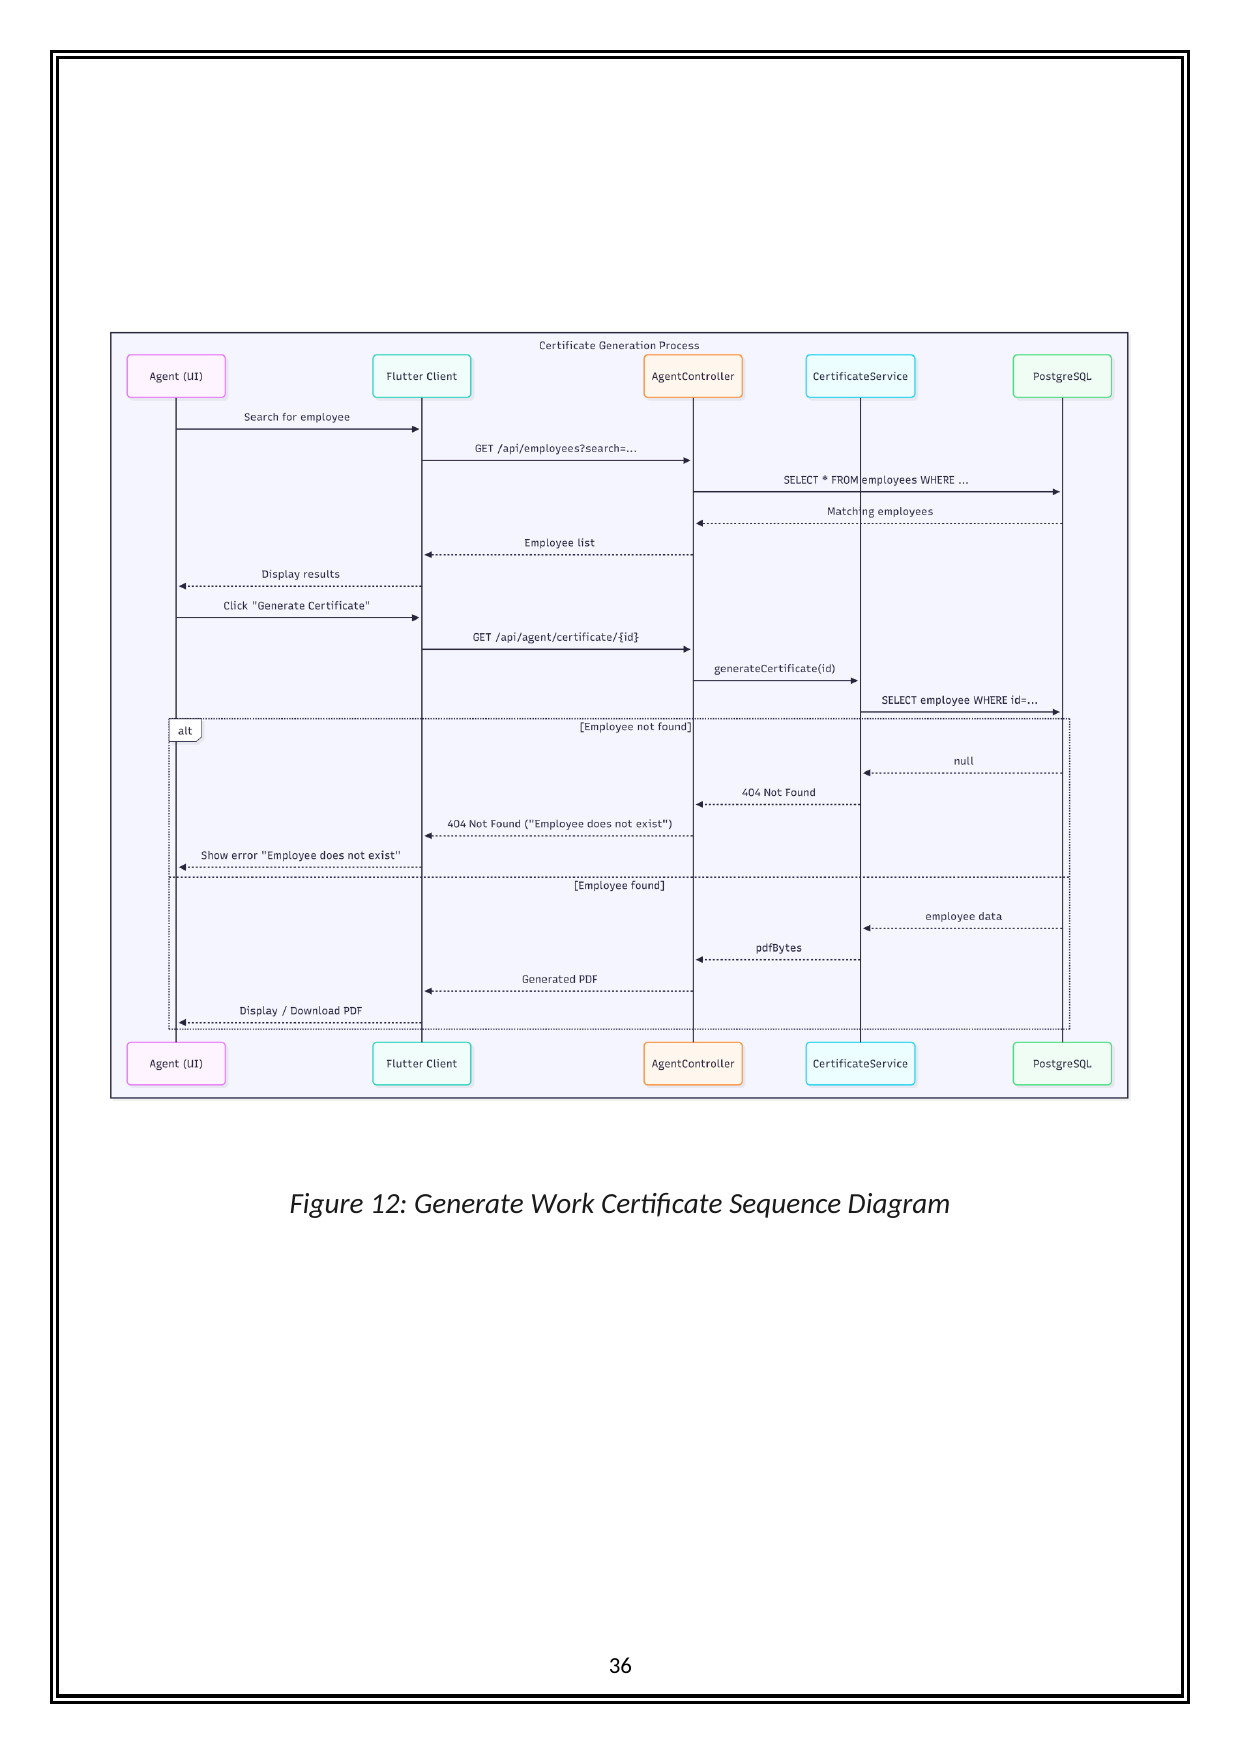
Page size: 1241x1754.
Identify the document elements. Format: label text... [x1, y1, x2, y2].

text Figure 12: Generate Work Certificate Sequence Diagram [90, 1117, 1150, 1221]
picture [90, 329, 1148, 1118]
